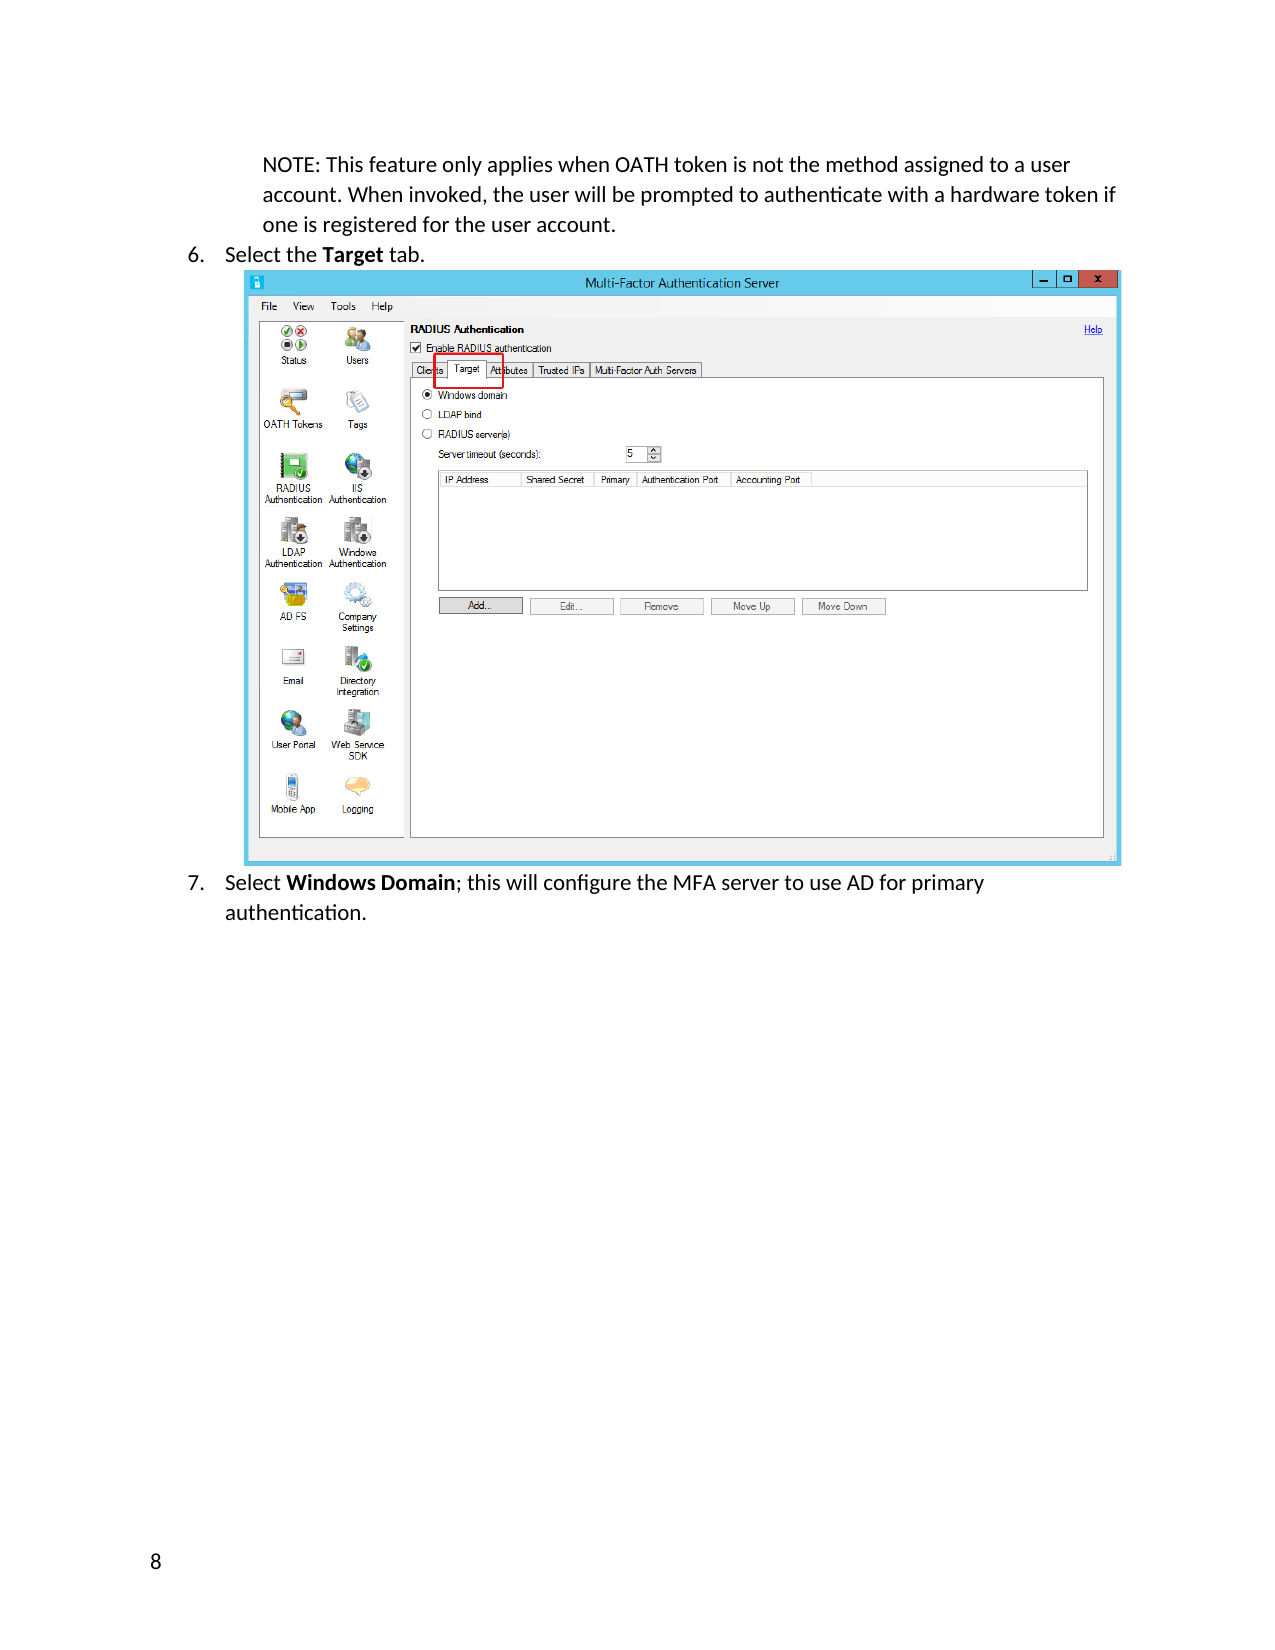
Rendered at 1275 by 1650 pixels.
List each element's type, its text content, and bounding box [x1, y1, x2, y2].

list NOTE: This feature only applies when OATH token is not the method assigned to a user account. When invoked, the user will be prompted to authenticate with a hardware token if one is registered for the user account. [262, 150, 1125, 238]
list Select the Target tab. [187, 241, 1125, 269]
list Select Windows Domain; this will configure the MFA server to use AD for primary authentication. [187, 868, 1125, 926]
picture [243, 270, 1122, 866]
